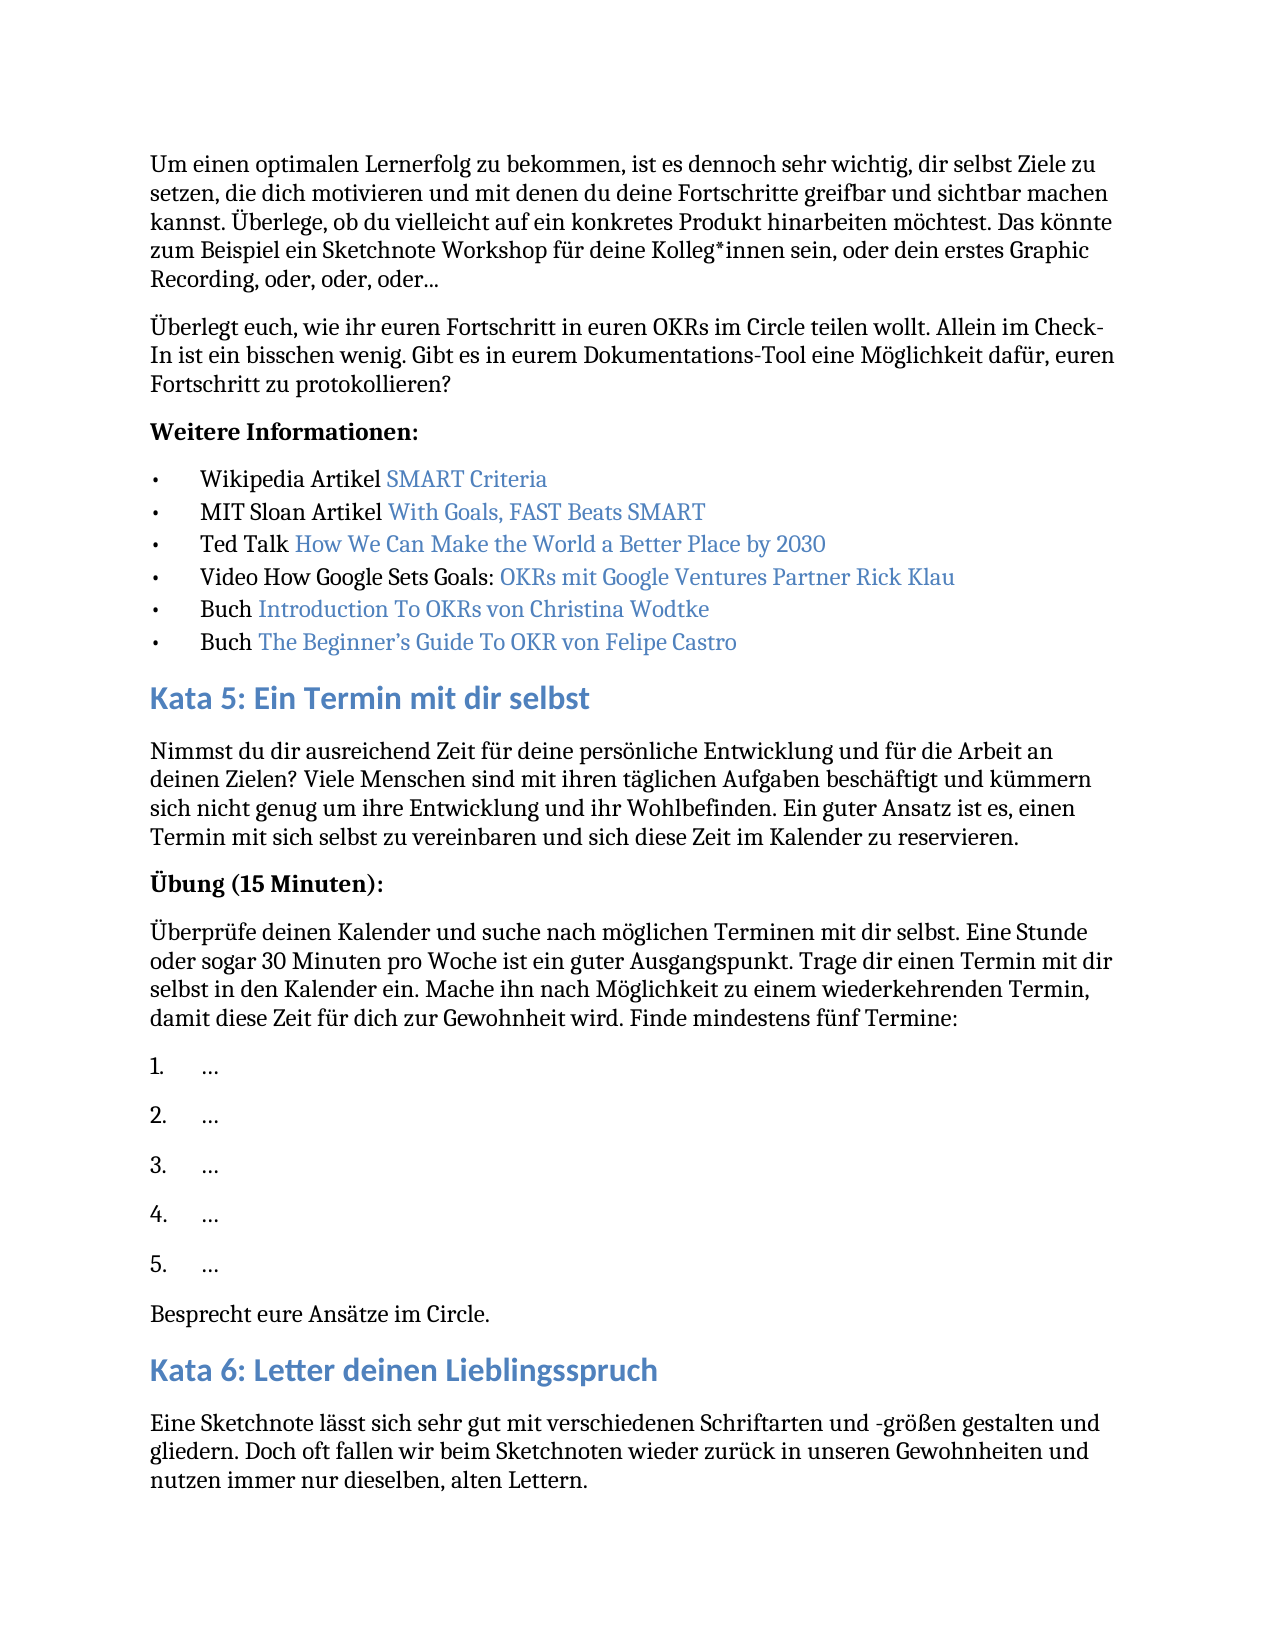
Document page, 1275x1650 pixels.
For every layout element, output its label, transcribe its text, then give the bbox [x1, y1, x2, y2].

text Besprecht eure Ansätze im Circle. [150, 1299, 1125, 1328]
list Ted Talk How We Can Make the World a Better Place by 2030 [150, 530, 1125, 559]
list … [150, 1101, 1125, 1130]
subtitle Kata 6: Letter deinen Lieblingsspruch [150, 1349, 1125, 1390]
list … [150, 1250, 1125, 1279]
text Eine Sketchnote lässt sich sehr gut mit verschiedenen Schriftarten und -größen gestalten und gliedern. Doch oft fallen wir beim Sketchnoten wieder zurück in unseren Gewohnheiten und nutzen immer nur dieselben, alten Lettern. [150, 1408, 1125, 1495]
list Wikipedia Artikel SMART Criteria [150, 465, 1125, 494]
text Übung (15 Minuten): [150, 870, 1125, 899]
list Buch Introduction To OKRs von Christina Wodtke [150, 595, 1125, 624]
list … [150, 1151, 1125, 1179]
list MIT Sloan Artikel With Goals, FAST Beats SMART [150, 497, 1125, 526]
text Nimmst du dir ausreichend Zeit für deine persönliche Entwicklung und für die Arbeit an deinen Zielen? Viele Menschen sind mit ihren täglichen Aufgaben beschäftigt und kümmern sich nicht genug um ihre Entwicklung und ihr Wohlbefinden. Ein guter Ansatz ist es, einen Termin mit sich selbst zu vereinbaren und sich diese Zeit im Kalender zu reservieren. [150, 737, 1125, 852]
text Überprüfe deinen Kalender und suche nach möglichen Terminen mit dir selbst. Eine Stunde oder sogar 30 Minuten pro Woche ist ein guter Ausgangspunkt. Trage dir einen Termin mit dir selbst in den Kalender ein. Mache ihn nach Möglichkeit zu einem wiederkehrenden Termin, damit diese Zeit für dich zur Gewohnheit wird. Finde mindestens fünf Termine: [150, 918, 1125, 1033]
list … [150, 1200, 1125, 1229]
subtitle Kata 5: Ein Termin mit dir selbst [150, 677, 1125, 718]
list Video How Google Sets Goals: OKRs mit Google Ventures Partner Rick Klau [150, 562, 1125, 591]
text Um einen optimalen Lernerfolg zu bekommen, ist es dennoch sehr wichtig, dir selbst Ziele zu setzen, die dich motivieren und mit denen du deine Fortschritte greifbar und sichtbar machen kannst. Überlege, ob du vielleicht auf ein konkretes Produkt hinarbeiten möchtest. Das könnte zum Beispiel ein Sketchnote Workshop für deine Kolleg*innen sein, oder dein erstes Graphic Recording, oder, oder, oder... [150, 150, 1125, 294]
list … [150, 1052, 1125, 1080]
text Weitere Informationen: [150, 417, 1125, 446]
list Buch The Beginner’s Guide To OKR von Felipe Castro [150, 627, 1125, 656]
text Überlegt euch, wie ihr euren Fortschritt in euren OKRs im Circle teilen wollt. Allein im Check-In ist ein bisschen wenig. Gibt es in eurem Dokumentations-Tool eine Möglichkeit dafür, euren Fortschritt zu protokollieren? [150, 312, 1125, 399]
